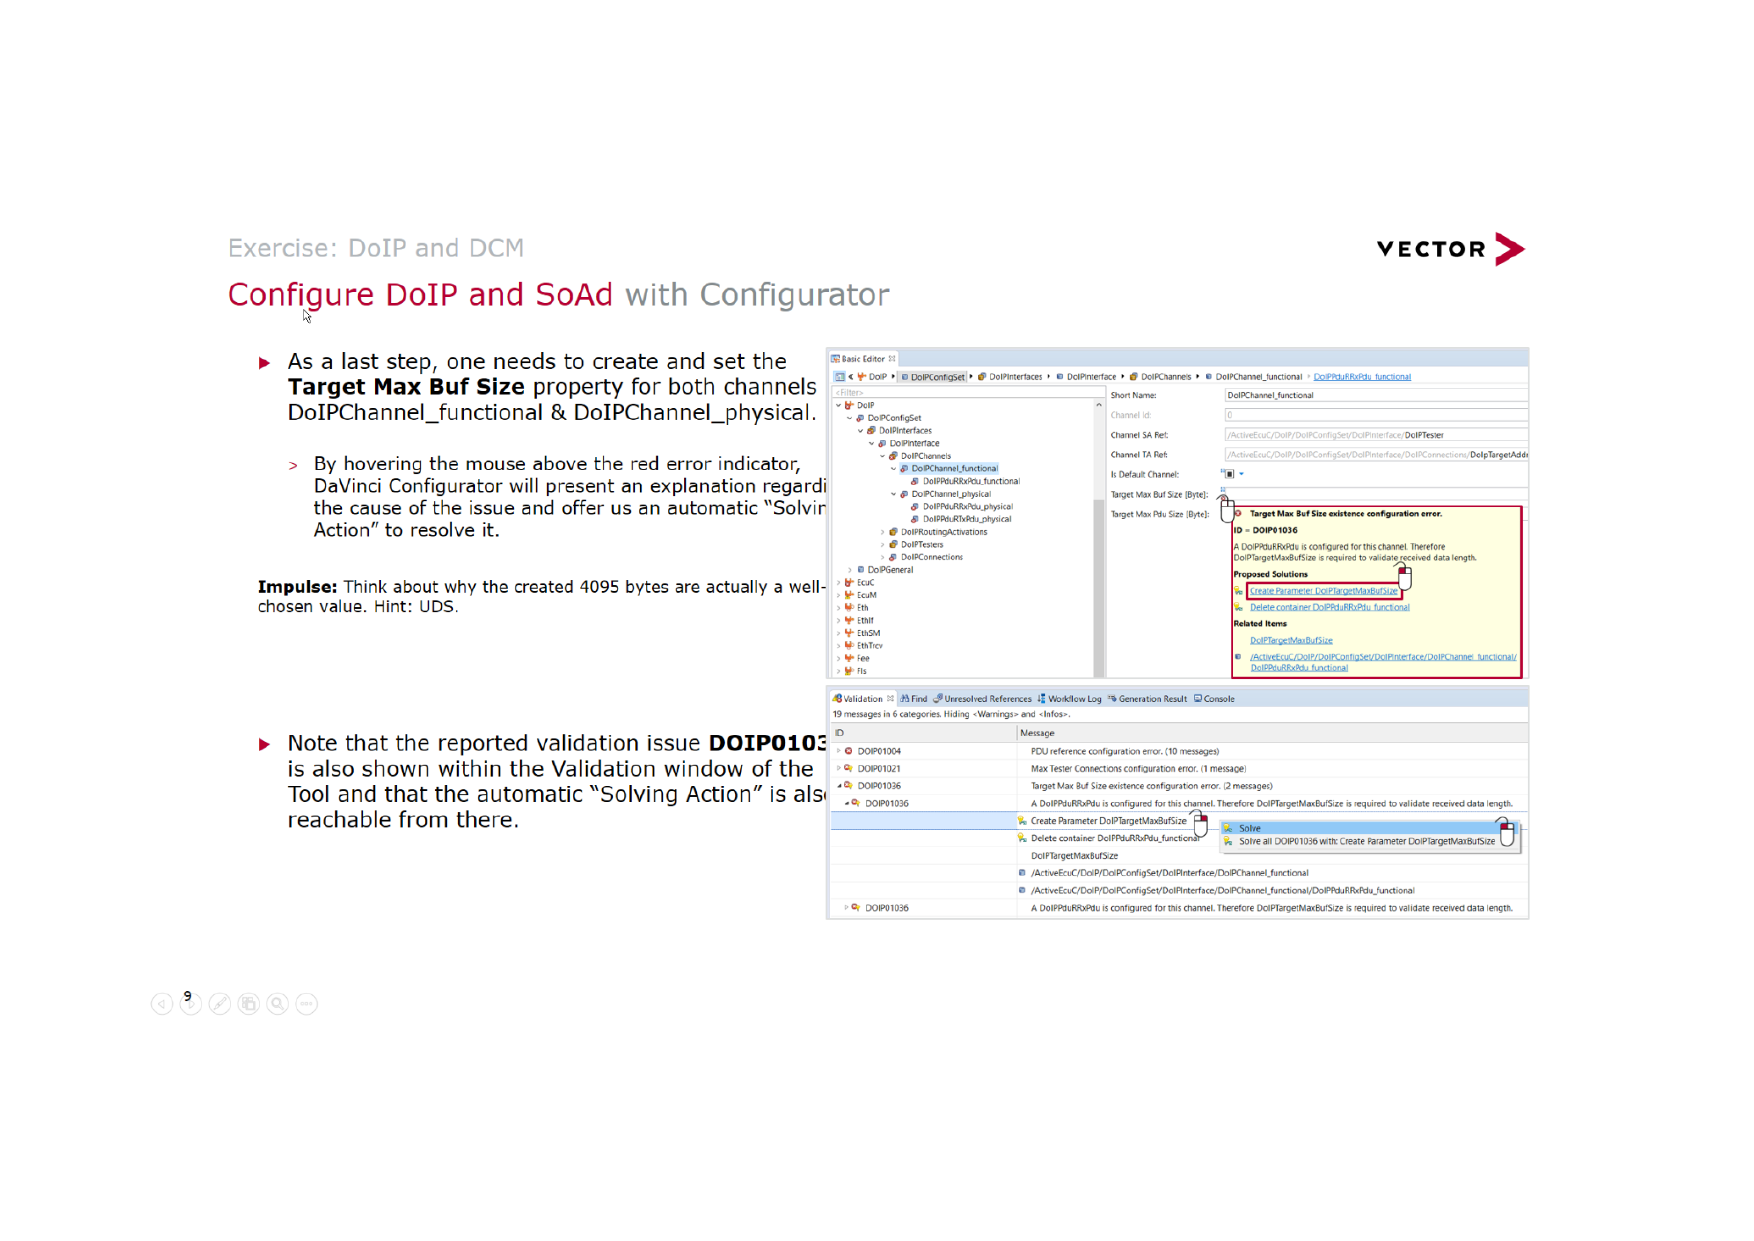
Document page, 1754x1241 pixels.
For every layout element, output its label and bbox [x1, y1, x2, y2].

picture [150, 197, 1604, 1016]
